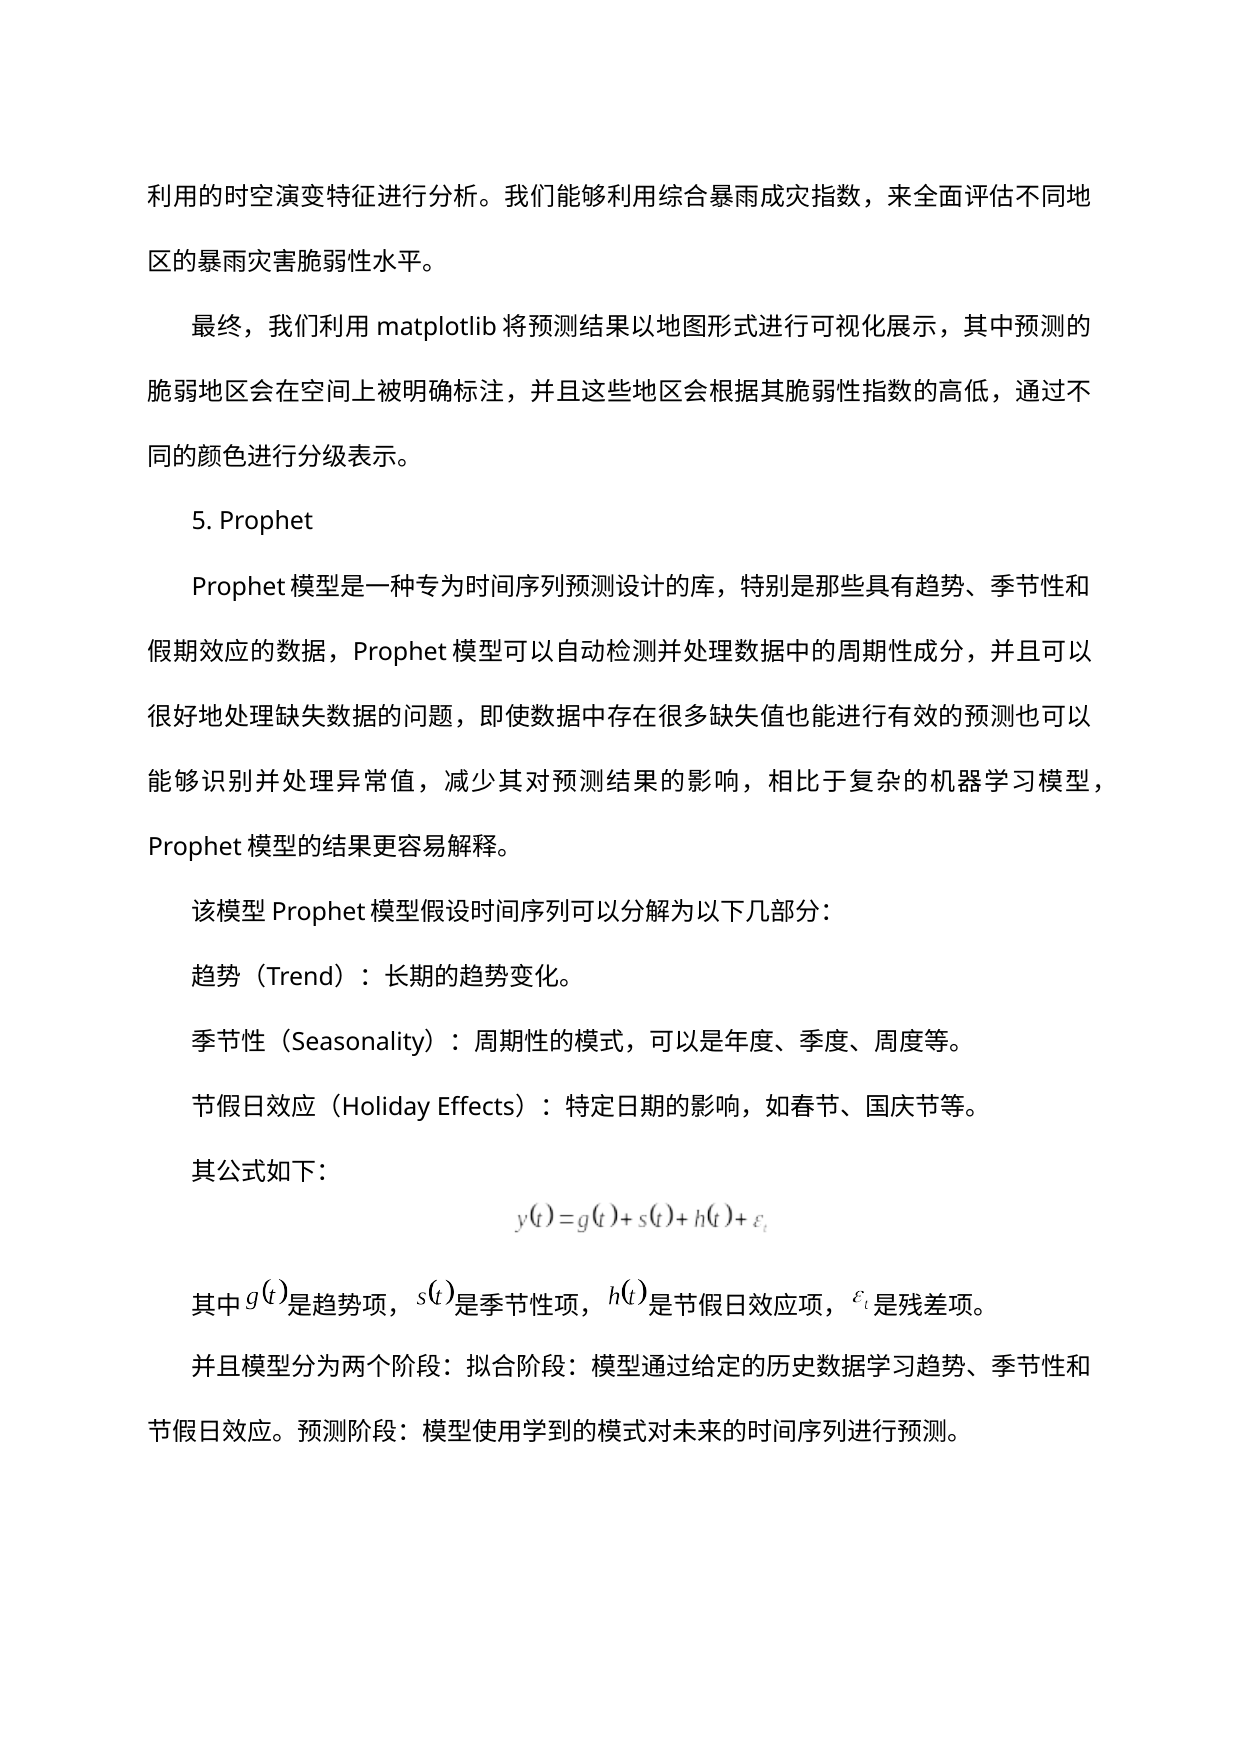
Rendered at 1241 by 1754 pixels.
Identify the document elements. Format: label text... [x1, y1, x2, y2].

text 并且模型分为两个阶段：拟合阶段：模型通过给定的历史数据学习趋势、季节性和节假日效应。预测阶段：模型使用学到的模式对未来的时间序列进行预测。 [148, 1332, 1092, 1462]
text 其公式如下： [191, 1137, 1092, 1202]
text Prophet模型是一种专为时间序列预测设计的库，特别是那些具有趋势、季节性和假期效应的数据，Prophet模型可以自动检测并处理数据中的周期性成分，并且可以很好地处理缺失数据的问题，即使数据中存在很多缺失值也能进行有效的预测也可以能够识别并处理异常值，减少其对预测结果的影响，相比于复杂的机器学习模型，Prophet模型的结果更容易解释。 [148, 552, 1092, 877]
text 其中是趋势项，是季节性项，是节假日效应项，是残差项。 [191, 1267, 1092, 1332]
list Prophet [148, 487, 1092, 552]
text 该模型Prophet模型假设时间序列可以分解为以下几部分： [191, 877, 1092, 942]
text 节假日效应（Holiday Effects）：特定日期的影响，如春节、国庆节等。 [191, 1072, 1092, 1137]
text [148, 162, 1092, 292]
text 趋势（Trend）：长期的趋势变化。 [191, 942, 1092, 1007]
text 最终，我们利用matplotlib将预测结果以地图形式进行可视化展示，其中预测的脆弱地区会在空间上被明确标注，并且这些地区会根据其脆弱性指数的高低，通过不同的颜色进行分级表示。 [148, 292, 1092, 487]
text 季节性（Seasonality）：周期性的模式，可以是年度、季度、周度等。 [191, 1007, 1092, 1072]
